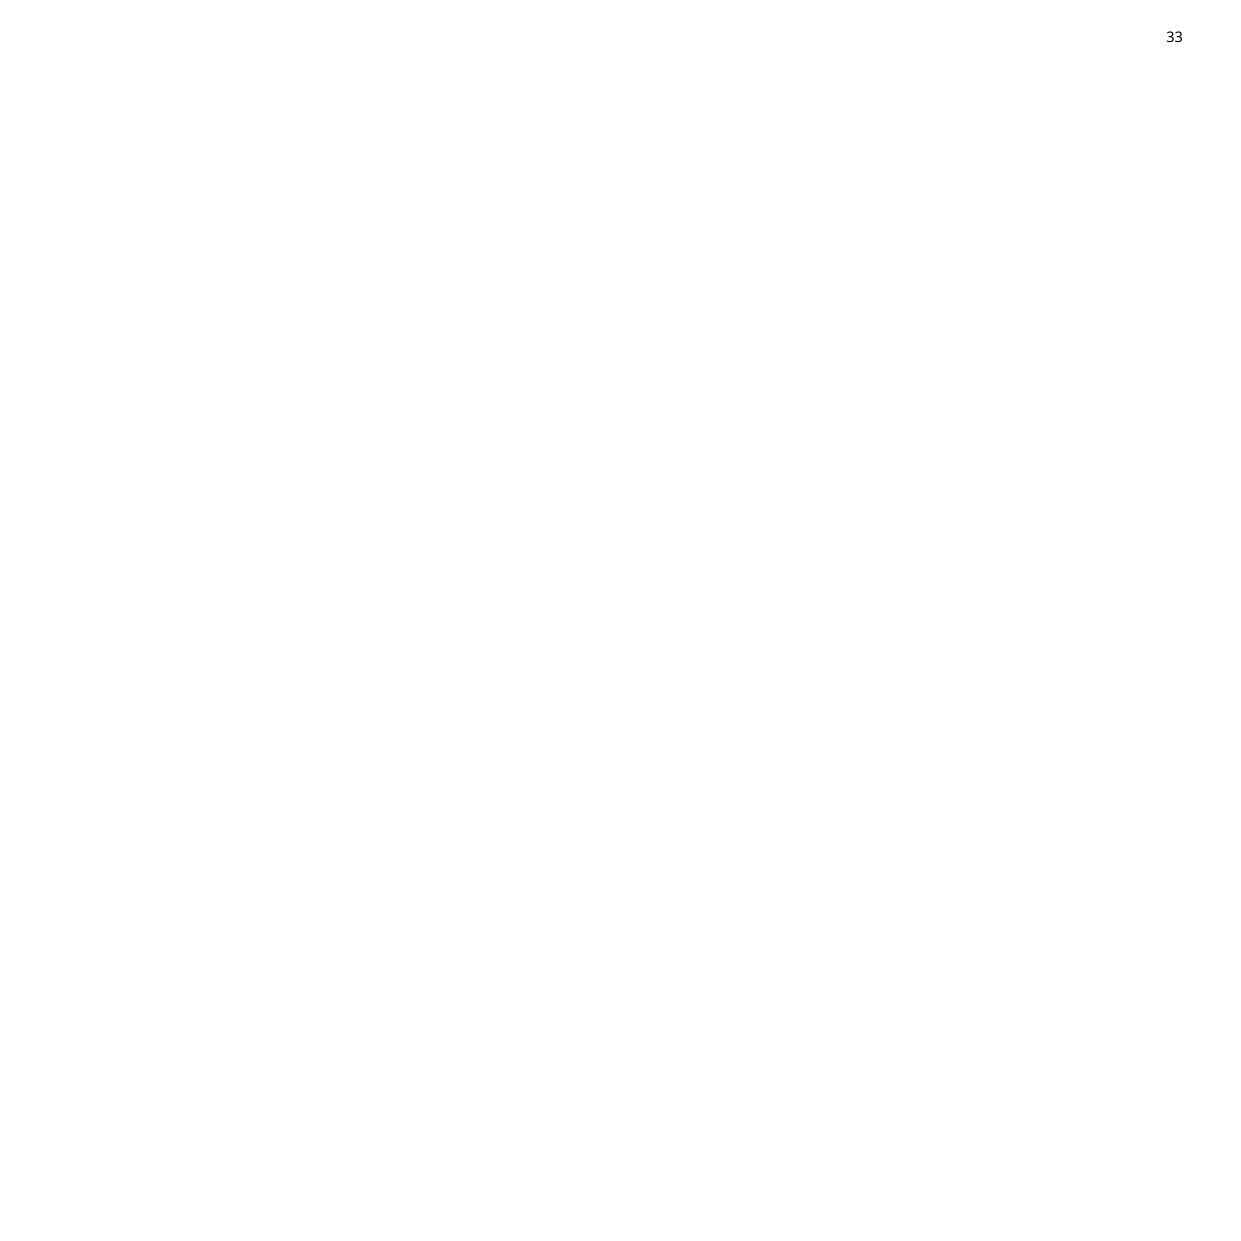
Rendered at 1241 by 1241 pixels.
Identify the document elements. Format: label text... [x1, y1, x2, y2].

text 33 [54, 27, 1182, 47]
